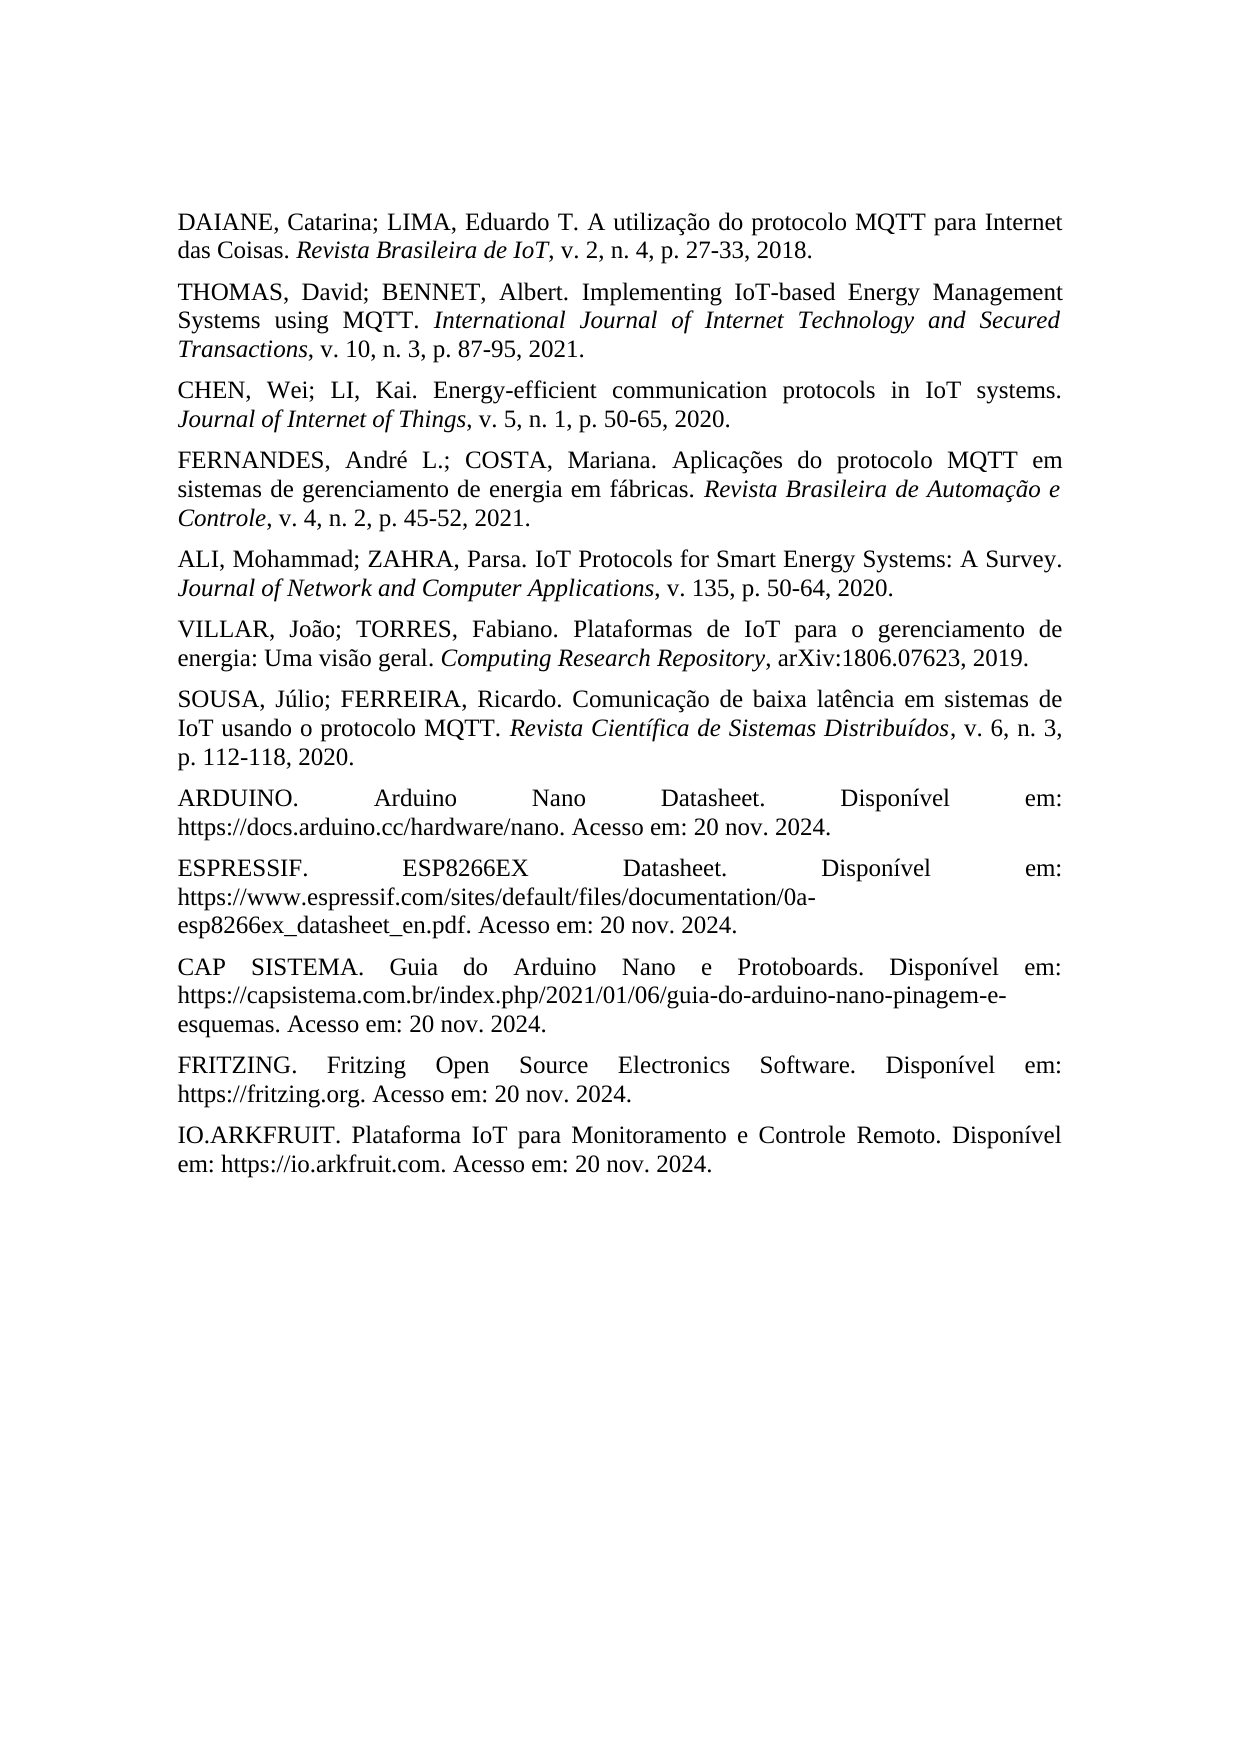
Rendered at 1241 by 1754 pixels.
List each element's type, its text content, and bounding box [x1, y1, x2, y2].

text SOUSA, Júlio; FERREIRA, Ricardo. Comunicação de baixa latência em sistemas de IoT usando o protocolo MQTT. Revista Científica de Sistemas Distribuídos, v. 6, n. 3, p. 112-118, 2020. [177, 684, 1063, 771]
text CAP SISTEMA. Guia do Arduino Nano e Protoboards. Disponível em: https://capsistema.com.br/index.php/2021/01/06/guia-do-arduino-nano-pinagem-e-esquemas. Acesso em: 20 nov. 2024. [177, 952, 1063, 1038]
text THOMAS, David; BENNET, Albert. Implementing IoT-based Energy Management Systems using MQTT. International Journal of Internet Technology and Secured Transactions, v. 10, n. 3, p. 87-95, 2021. [177, 277, 1063, 363]
text VILLAR, João; TORRES, Fabiano. Plataformas de IoT para o gerenciamento de energia: Uma visão geral. Computing Research Repository, arXiv:1806.07623, 2019. [177, 614, 1063, 672]
text ESPRESSIF. ESP8266EX Datasheet. Disponível em: https://www.espressif.com/sites/default/files/documentation/0a-esp8266ex_datasheet_en.pdf. Acesso em: 20 nov. 2024. [177, 853, 1063, 939]
text FRITZING. Fritzing Open Source Electronics Software. Disponível em: https://fritzing.org. Acesso em: 20 nov. 2024. [177, 1051, 1063, 1108]
text IO.ARKFRUIT. Plataforma IoT para Monitoramento e Controle Remoto. Disponível em: https://io.arkfruit.com. Acesso em: 20 nov. 2024. [177, 1121, 1063, 1178]
text FERNANDES, André L.; COSTA, Mariana. Aplicações do protocolo MQTT em sistemas de gerenciamento de energia em fábricas. Revista Brasileira de Automação e Controle, v. 4, n. 2, p. 45-52, 2021. [177, 446, 1063, 532]
text ALI, Mohammad; ZAHRA, Parsa. IoT Protocols for Smart Energy Systems: A Survey. Journal of Network and Computer Applications, v. 135, p. 50-64, 2020. [177, 544, 1063, 602]
text ARDUINO. Arduino Nano Datasheet. Disponível em: https://docs.arduino.cc/hardware/nano. Acesso em: 20 nov. 2024. [177, 783, 1063, 841]
text CHEN, Wei; LI, Kai. Energy-efficient communication protocols in IoT systems. Journal of Internet of Things, v. 5, n. 1, p. 50-65, 2020. [177, 376, 1063, 433]
text DAIANE, Catarina; LIMA, Eduardo T. A utilização do protocolo MQTT para Internet das Coisas. Revista Brasileira de IoT, v. 2, n. 4, p. 27-33, 2018. [177, 207, 1063, 264]
